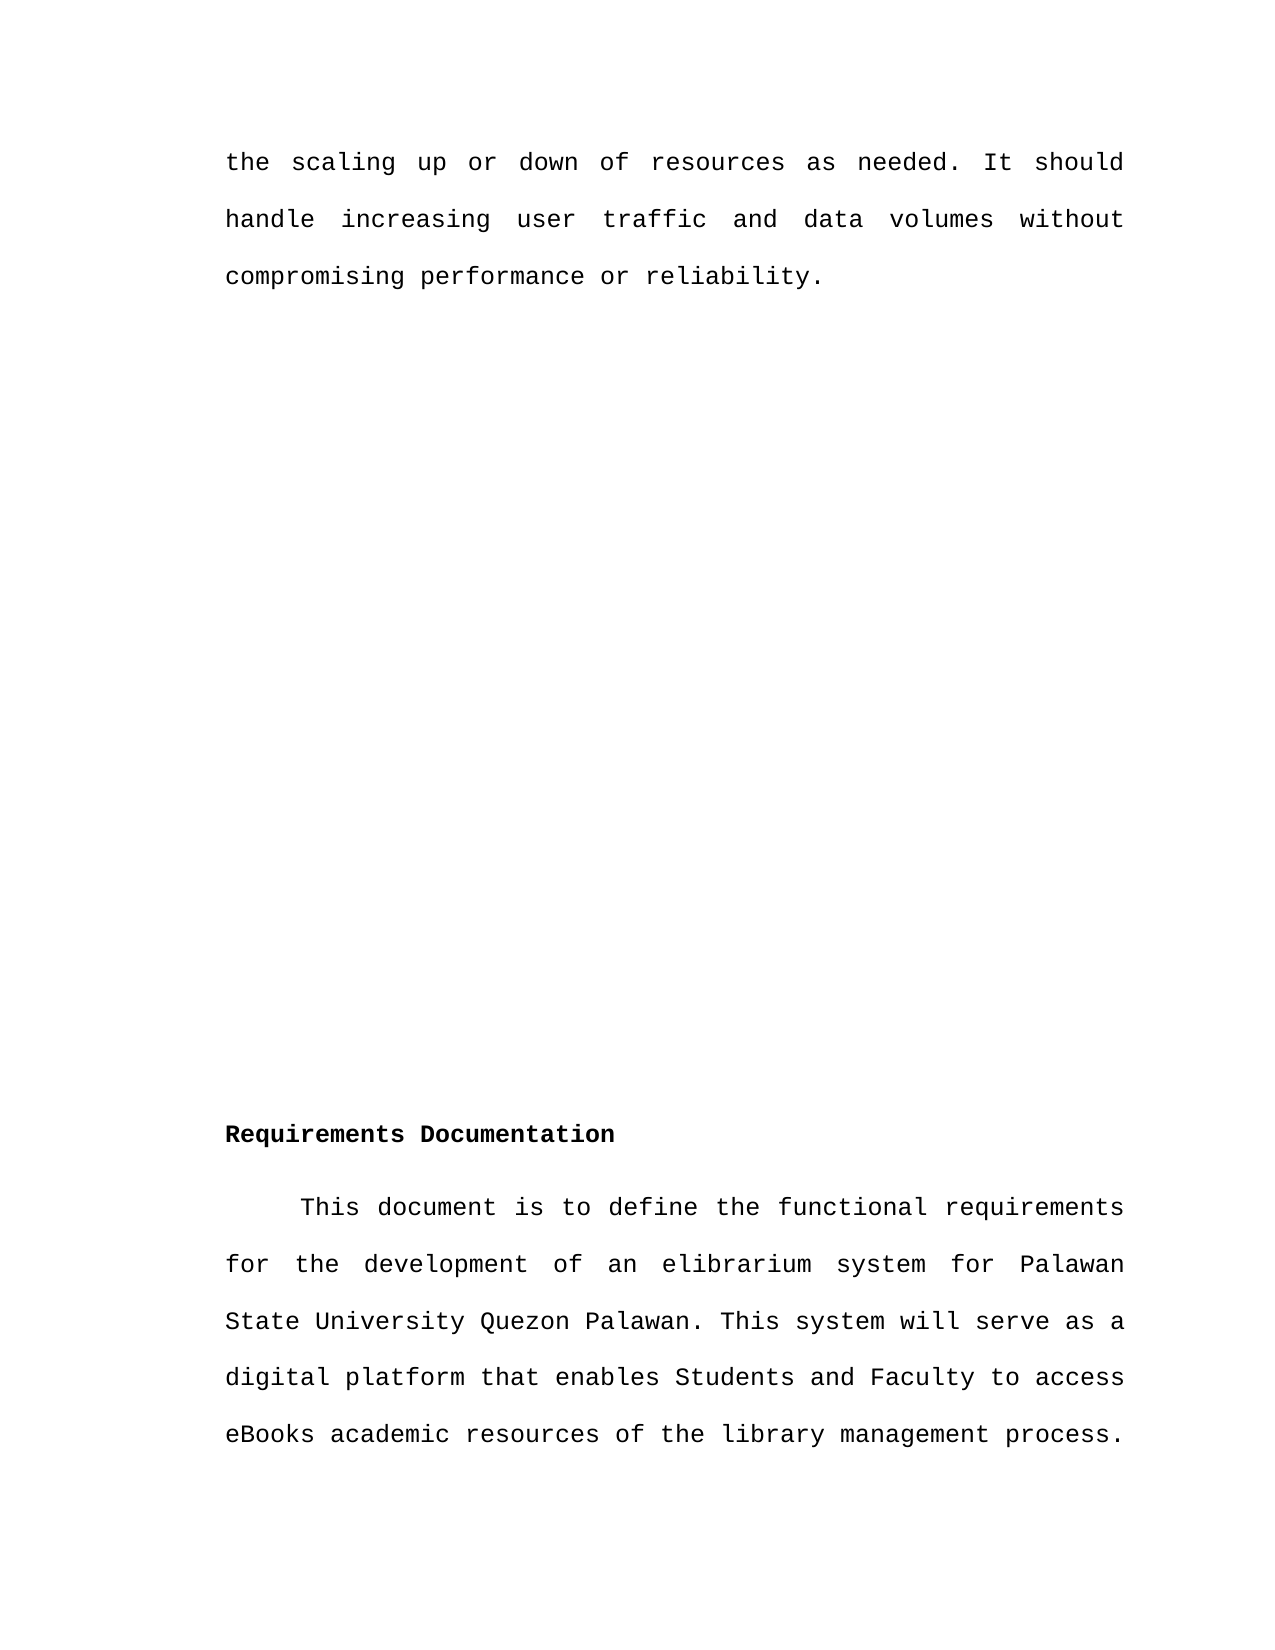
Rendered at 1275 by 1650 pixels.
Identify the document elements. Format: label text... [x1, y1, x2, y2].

text Requirements Documentation [225, 1122, 1125, 1150]
text This document is to define the functional requirements for the development of an elibrarium system for Palawan State University Quezon Palawan. This system will serve as a digital platform that enables Students and Faculty to access eBooks academic resources of the library management process. [225, 1195, 1125, 1450]
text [225, 150, 1125, 292]
